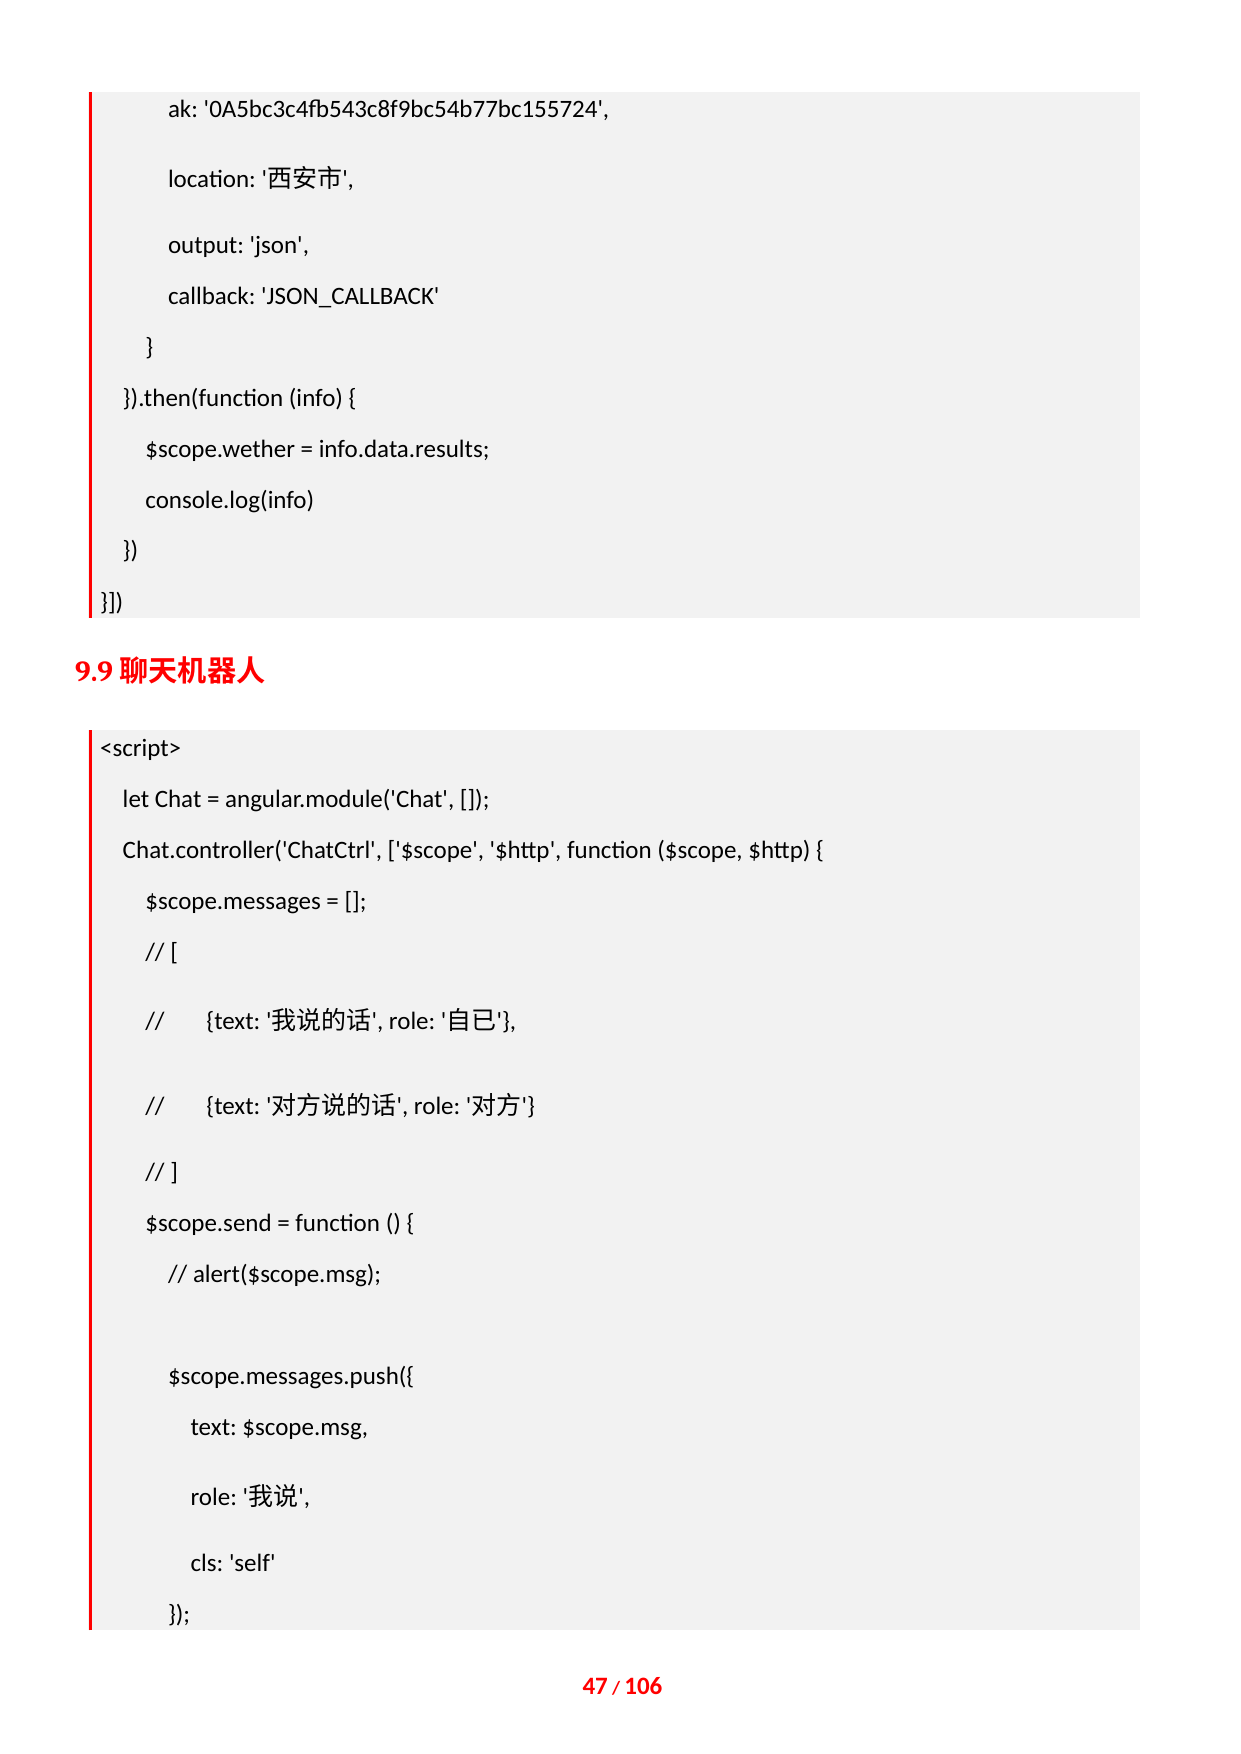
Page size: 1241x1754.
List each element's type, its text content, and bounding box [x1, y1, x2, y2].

text // {text: '我说的话', role: '自已'}, [92, 985, 1140, 1053]
text callback: 'JSON_CALLBACK' [92, 278, 1140, 312]
text $scope.messages = []; [92, 883, 1140, 917]
text $scope.messages.push({ [92, 1358, 1140, 1392]
text console.log(info) [92, 482, 1140, 516]
text // alert($scope.msg); [92, 1257, 1140, 1291]
text // ] [92, 1155, 1140, 1189]
text } [92, 329, 1140, 363]
text $scope.send = function () { [92, 1206, 1140, 1240]
text Chat.controller('ChatCtrl', ['$scope', '$http', function ($scope, $http) { [92, 832, 1140, 866]
text // [ [92, 934, 1140, 968]
text // {text: '对方说的话', role: '对方'} [92, 1070, 1140, 1138]
text let Chat = angular.module('Chat', []); [92, 781, 1140, 815]
text $scope.wether = info.data.results; [92, 431, 1140, 465]
text output: 'json', [92, 227, 1140, 261]
text }]) [92, 584, 1140, 618]
text ak: '0A5bc3c4fb543c8f9bc54b77bc155724', [92, 92, 1140, 126]
text location: '西安市', [92, 142, 1140, 210]
text role: '我说', [92, 1460, 1140, 1528]
text }) [92, 533, 1140, 567]
text <script> [92, 730, 1140, 764]
subtitle 聊天机器人 [75, 635, 1165, 703]
text text: $scope.msg, [92, 1409, 1140, 1443]
text cls: 'self' [92, 1545, 1140, 1579]
text }); [92, 1596, 1140, 1630]
text }).then(function (info) { [92, 380, 1140, 414]
